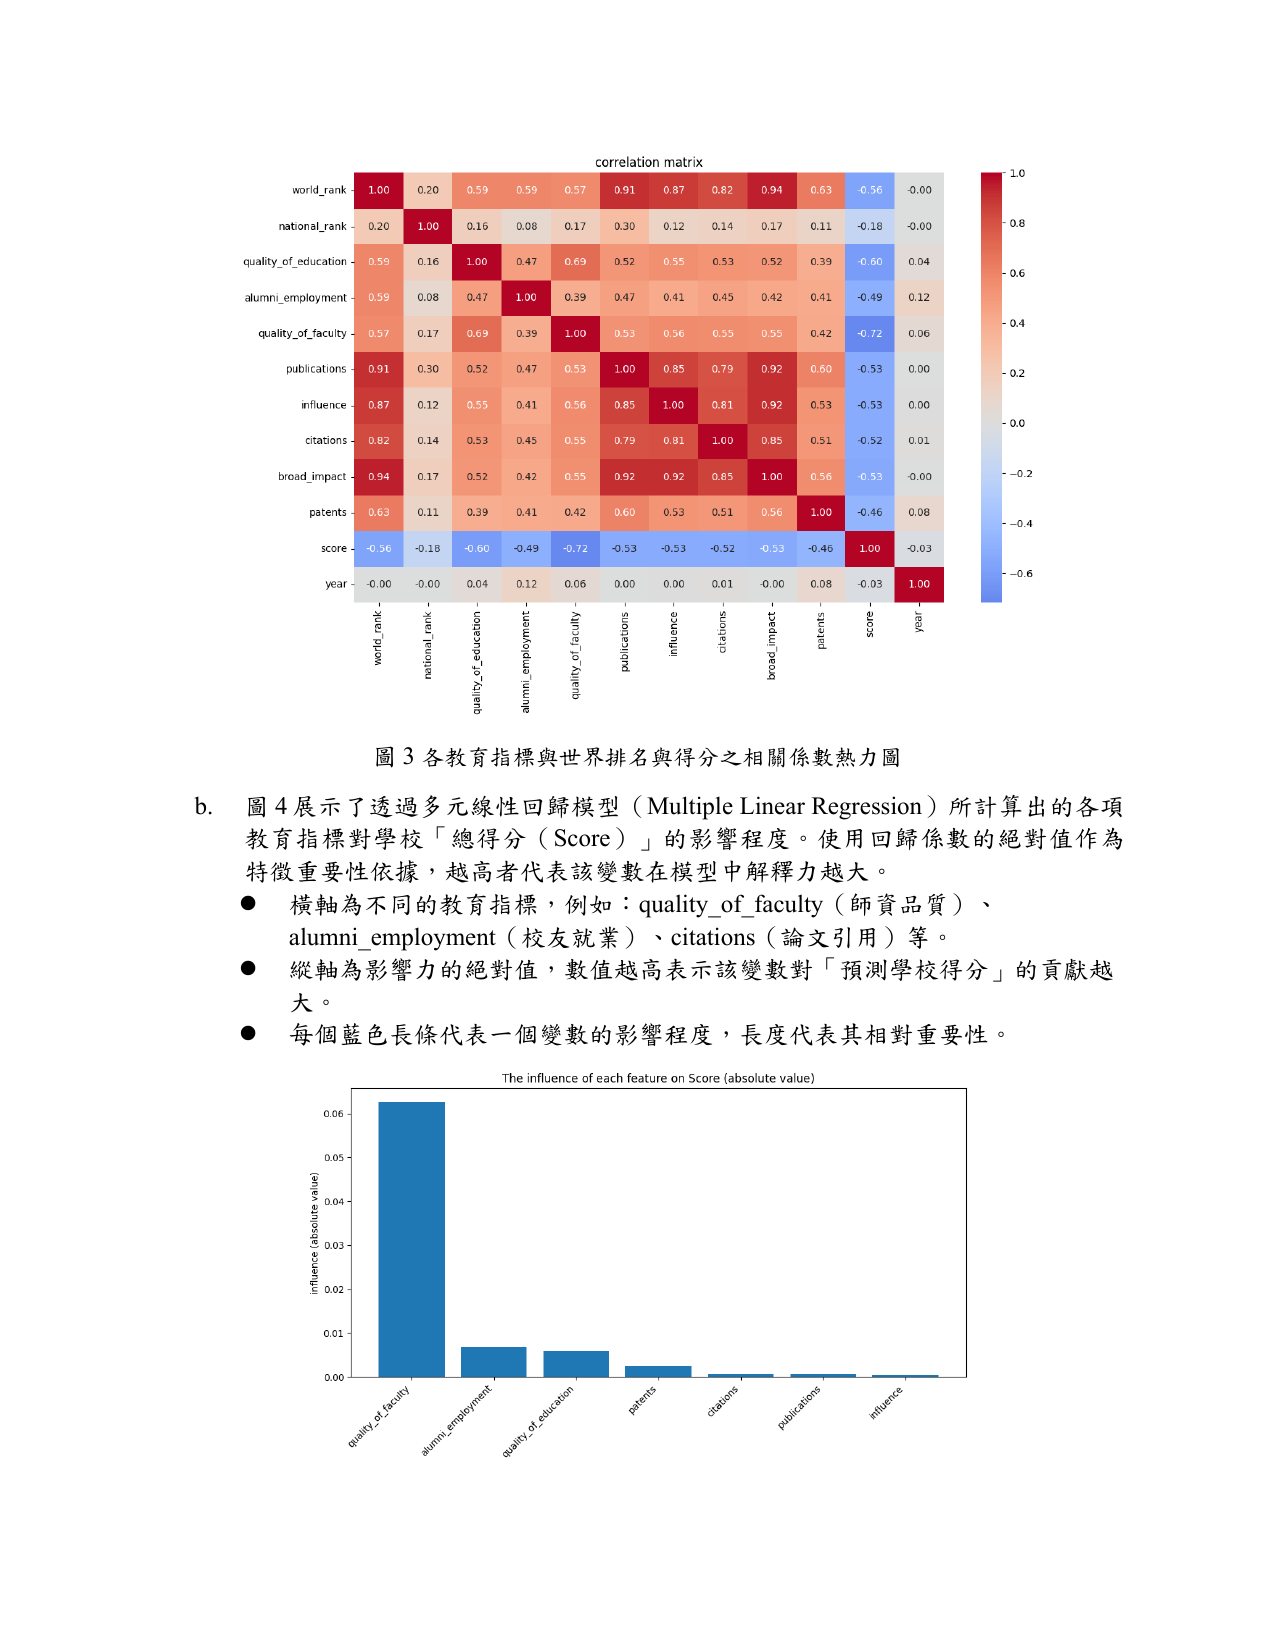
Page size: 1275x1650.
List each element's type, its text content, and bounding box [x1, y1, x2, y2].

picture [303, 1067, 972, 1466]
picture [236, 150, 1039, 721]
text 圖3 各教育指標與世界排名與得分之相關係數熱力圖 [150, 739, 1125, 770]
list 圖4展示了透過多元線性回歸模型（Multiple Linear Regression）所計算出的各項教育指標對學校「總得分（Score）」的影響程度。使用回歸係數的絕對值作為特徵重要性依據，越高者代表該變數在模型中解釋力越大。 [194, 789, 1125, 885]
list 縱軸為影響力的絕對值，數值越高表示該變數對「預測學校得分」的貢獻越大。 [239, 953, 1125, 1015]
list 橫軸為不同的教育指標，例如：quality_of_faculty（師資品質）、alumni_employment（校友就業）、citations（論文引用）等。 [239, 887, 1125, 950]
list 每個藍色長條代表一個變數的影響程度，長度代表其相對重要性。 [239, 1018, 1125, 1048]
